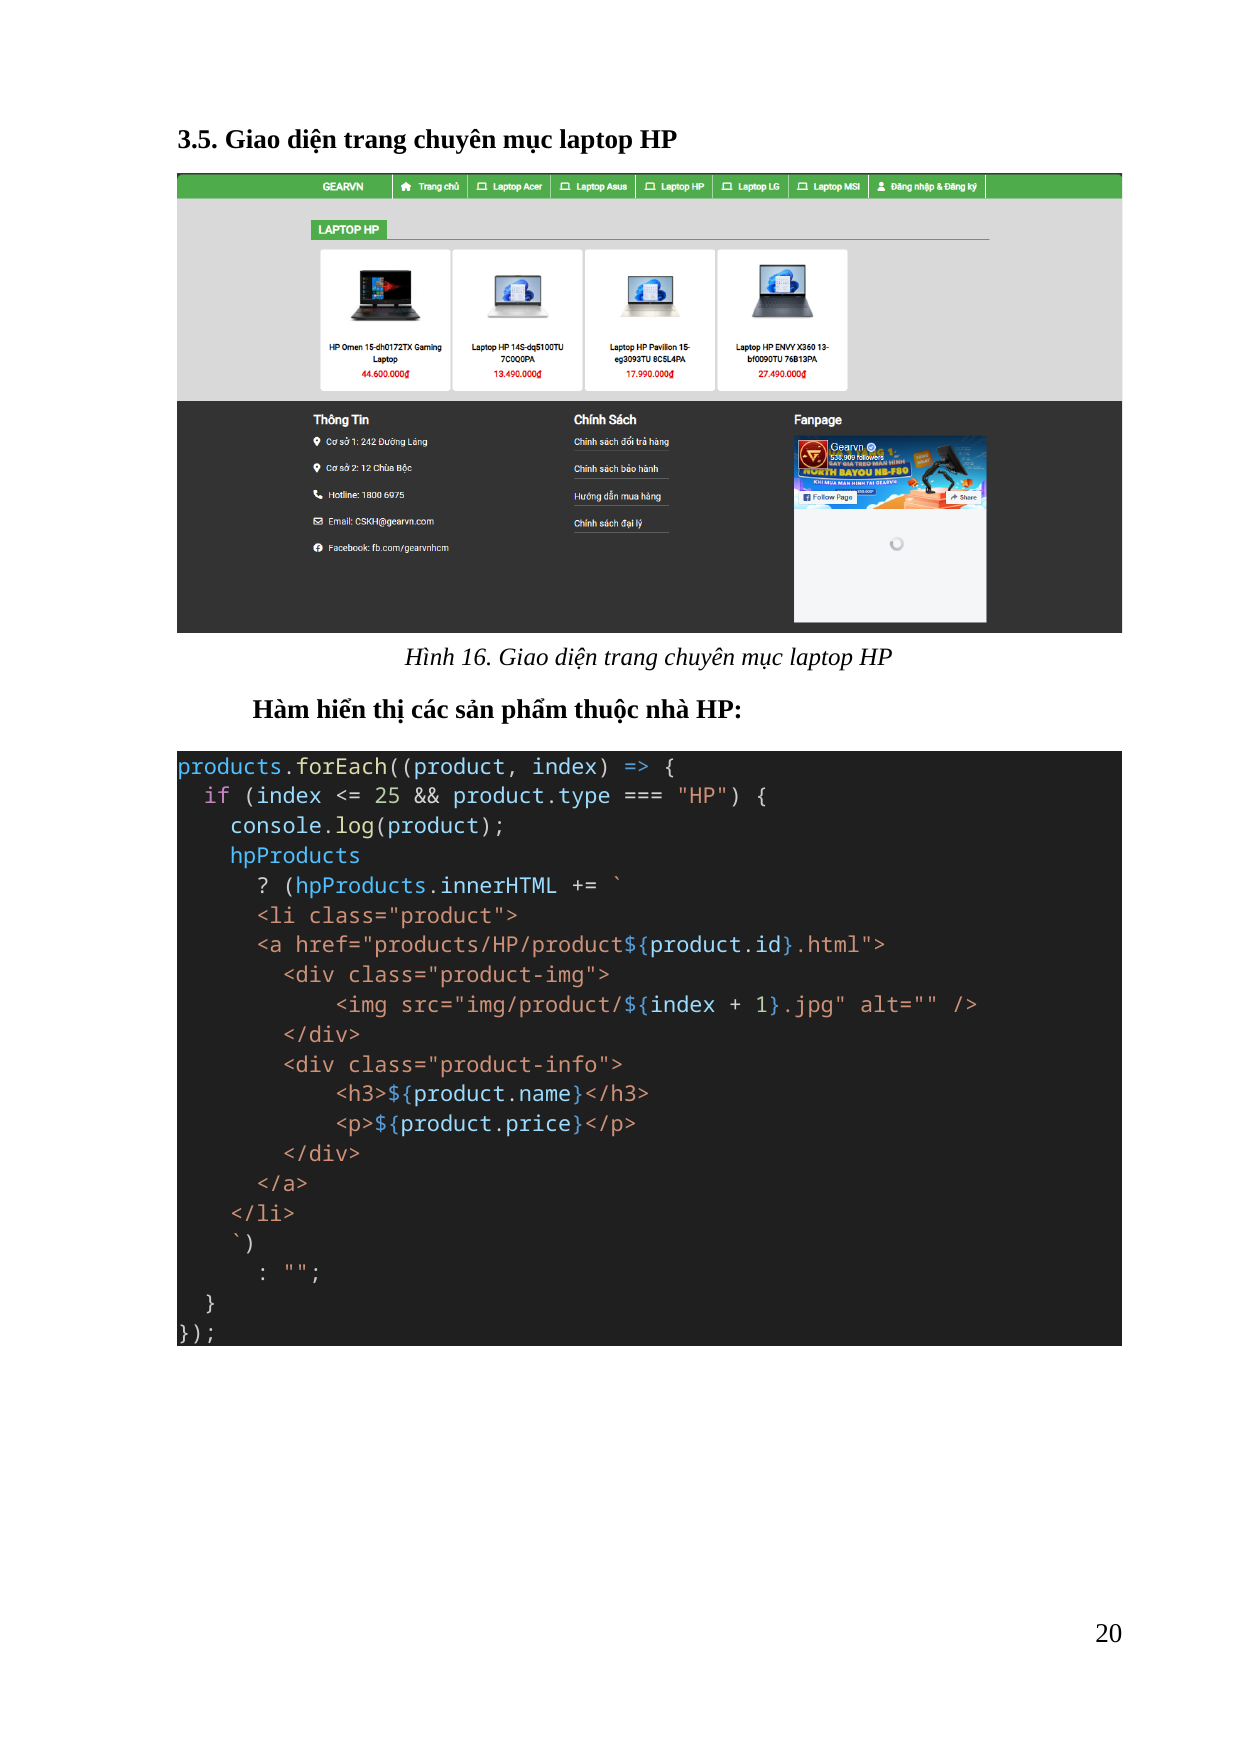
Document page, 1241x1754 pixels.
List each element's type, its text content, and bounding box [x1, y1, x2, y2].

text products.forEach((product, index) => { [177, 751, 1122, 780]
text ? (hpProducts.innerHTML += ` [177, 870, 1122, 899]
text `) [177, 1227, 1122, 1257]
text <div class="product-img"> [177, 959, 1122, 989]
text <img src="img/product/${index + 1}.jpg" alt="" /> [177, 989, 1122, 1019]
text }); [177, 1317, 1122, 1346]
text </li> [177, 1197, 1122, 1227]
text </div> [177, 1138, 1122, 1168]
text hpProducts [177, 840, 1122, 870]
text Hàm hiển thị các sản phẩm thuộc nhà HP: [177, 671, 1122, 725]
text <p>${product.price}</p> [177, 1108, 1122, 1138]
text if (index <= 25 && product.type === "HP") { [177, 780, 1122, 810]
text </div> [177, 1019, 1122, 1048]
subtitle 3.5. Giao diện trang chuyên mục laptop HP [177, 123, 1122, 154]
text console.log(product); [177, 810, 1122, 840]
text <h3>${product.name}</h3> [177, 1078, 1122, 1108]
text <li class="product"> [177, 899, 1122, 929]
text <div class="product-info"> [177, 1048, 1122, 1078]
picture [177, 173, 1123, 633]
text </a> [177, 1168, 1122, 1197]
text } [177, 1287, 1122, 1317]
text <a href="products/HP/product${product.id}.html"> [177, 929, 1122, 959]
text : ""; [177, 1257, 1122, 1287]
